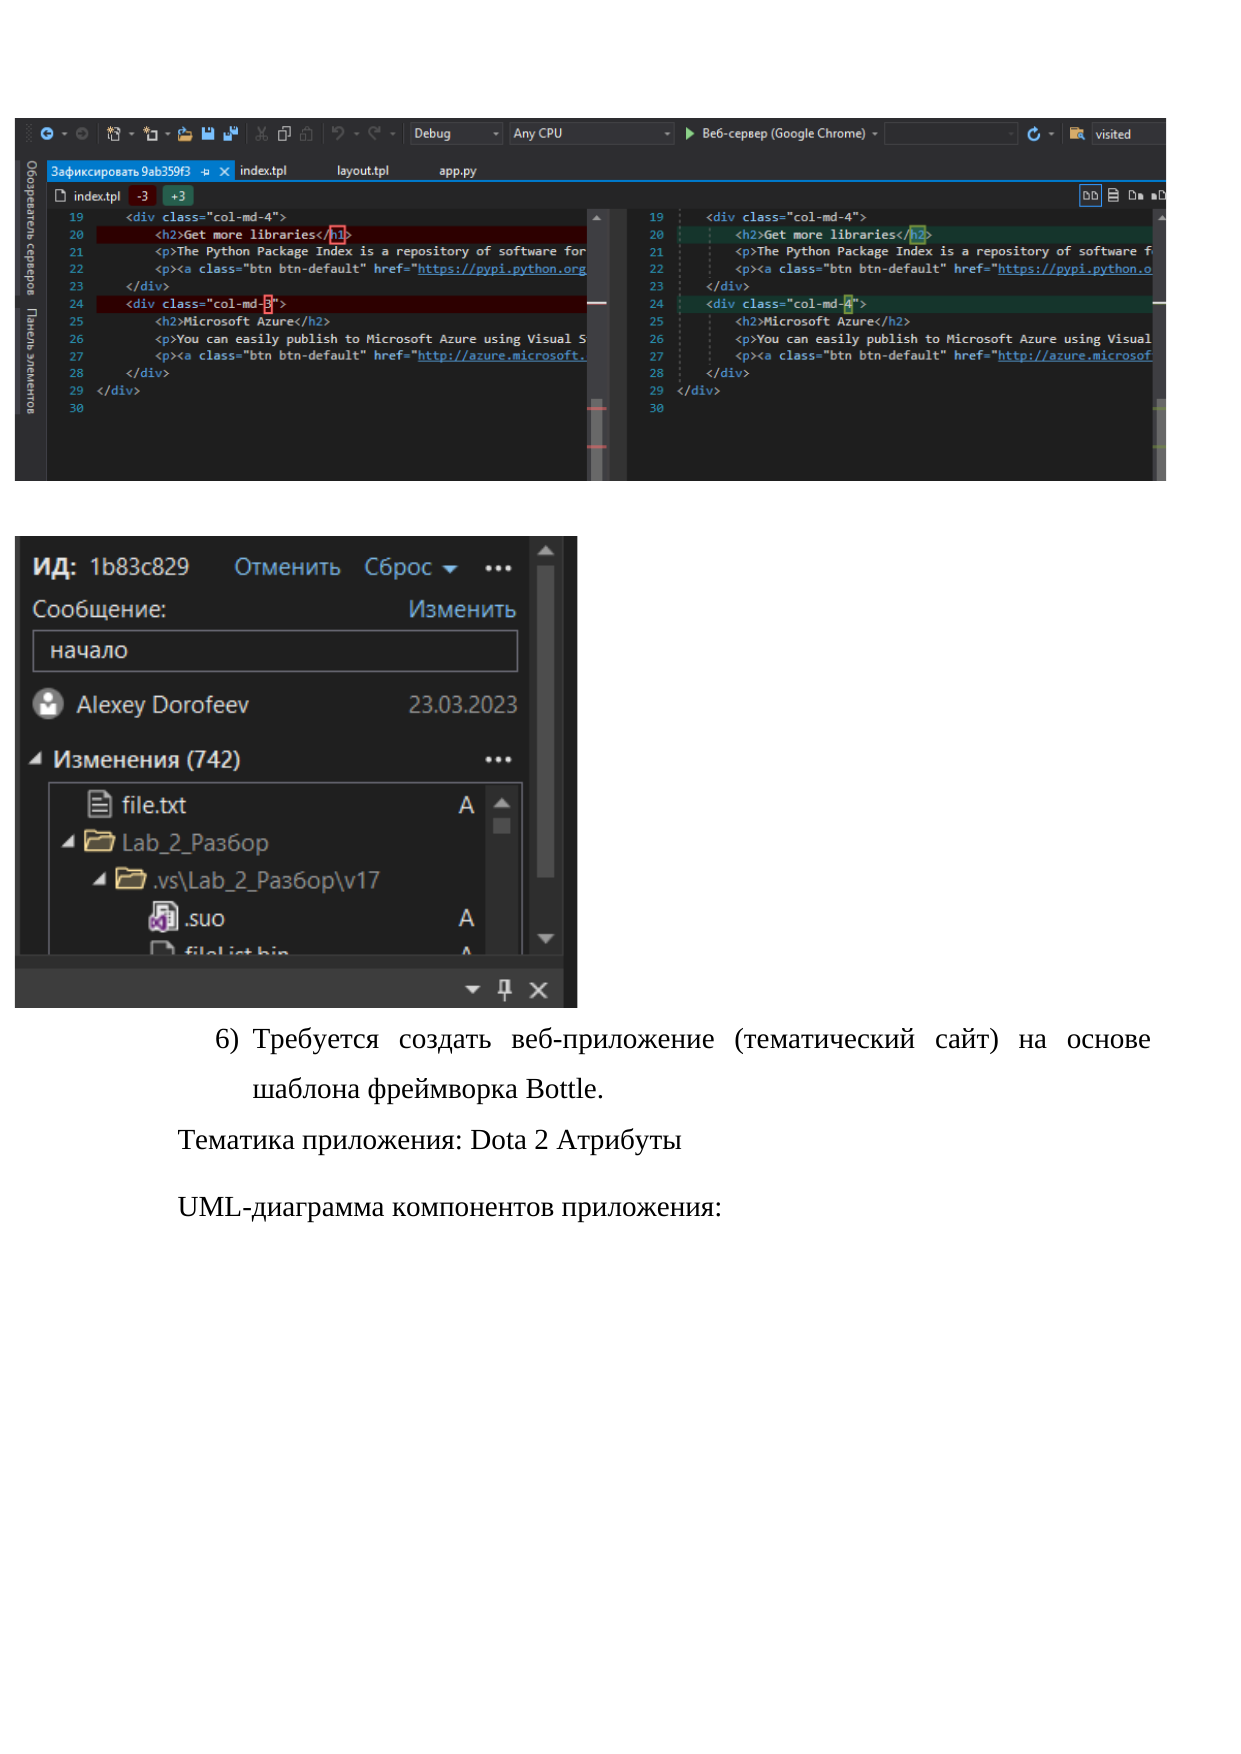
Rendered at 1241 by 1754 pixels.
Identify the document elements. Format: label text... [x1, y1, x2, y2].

text UML-диаграмма компонентов приложения: [177, 1189, 1152, 1222]
picture [14, 536, 578, 1008]
picture [14, 118, 1167, 481]
list Требуется создать веб-приложение (тематический сайт) на основе шаблона фреймворка Bottle. [215, 1021, 1152, 1105]
text Тематика приложения: Dota 2 Атрибуты [177, 1122, 1152, 1155]
